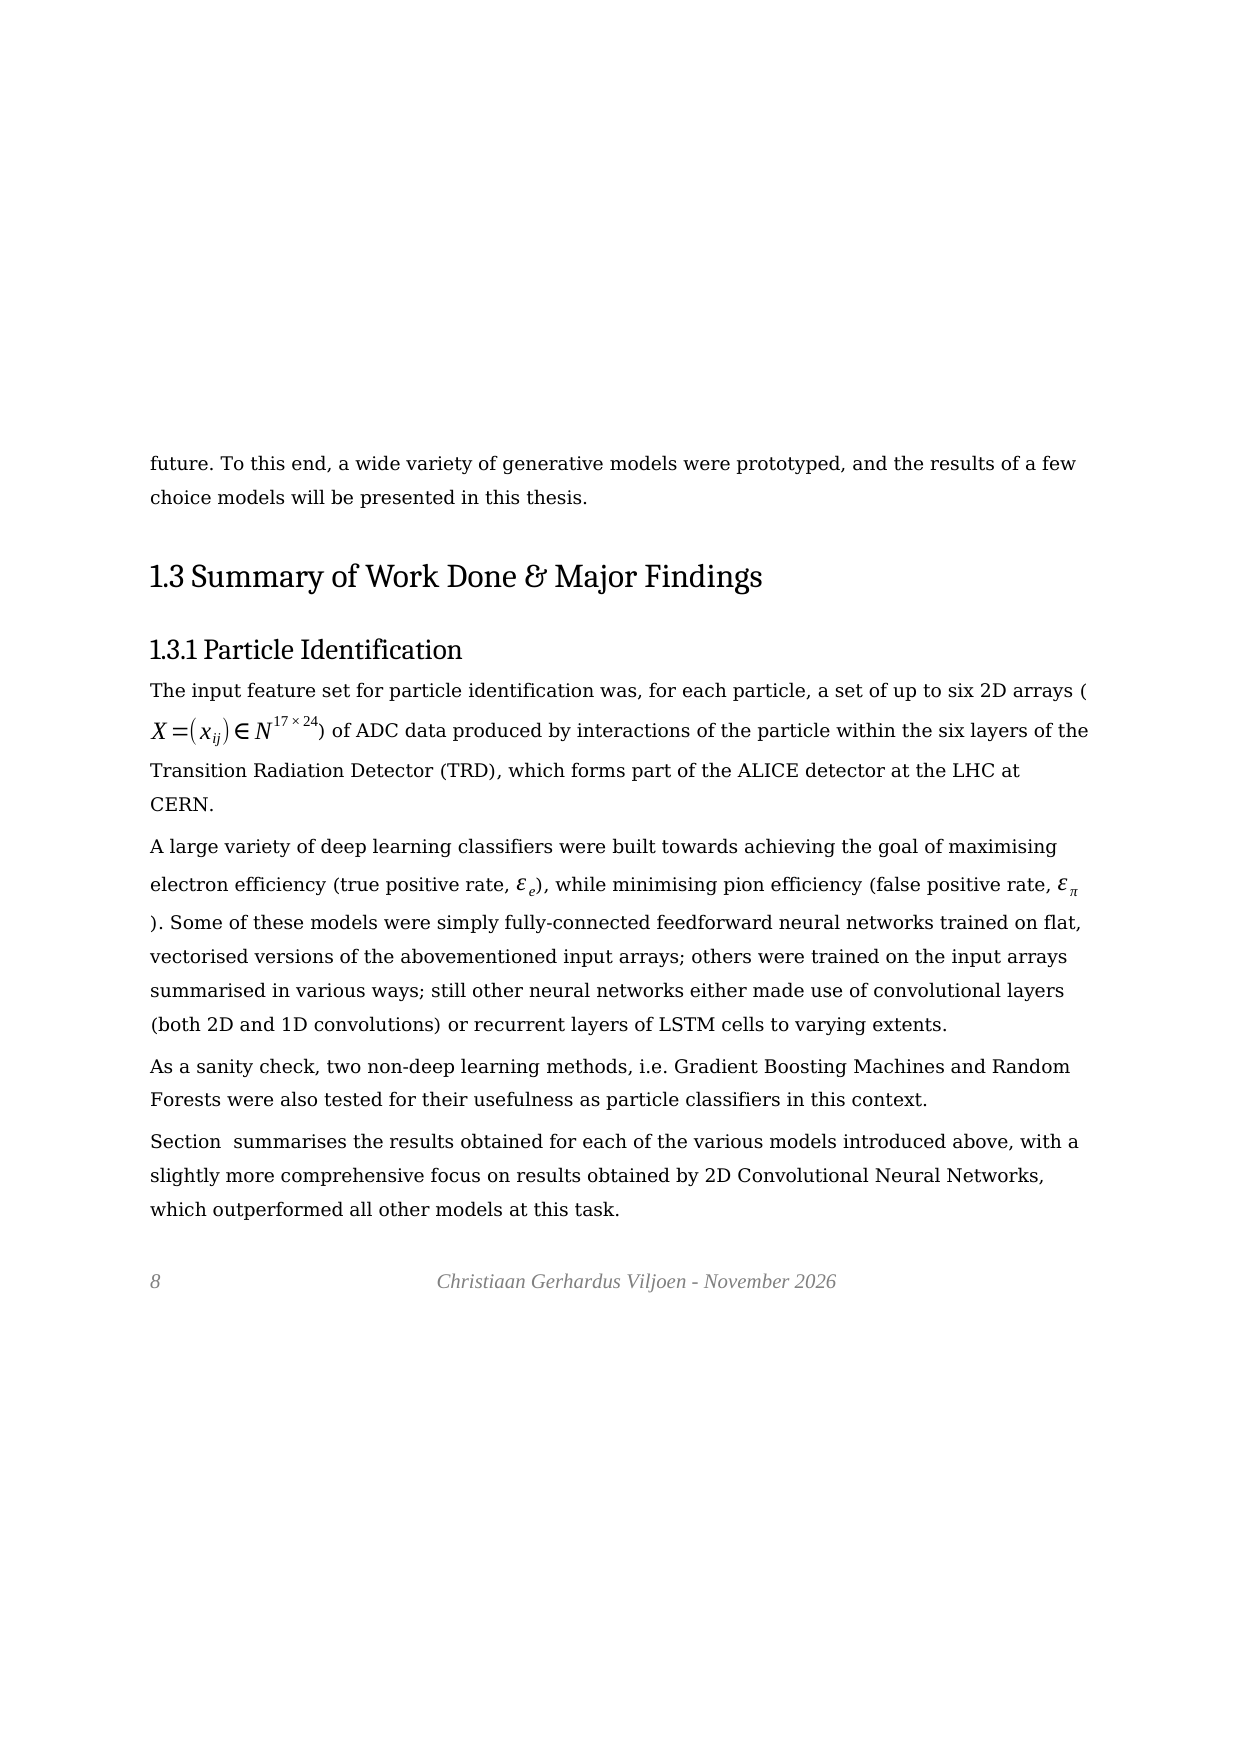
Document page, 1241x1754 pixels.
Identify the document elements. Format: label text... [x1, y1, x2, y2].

text The input feature set for particle identification was, for each particle, a set of up to six 2D arrays () of ADC data produced by interactions of the particle within the six layers of the Transition Radiation Detector (TRD), which forms part of the ALICE detector at the LHC at CERN. [150, 679, 1090, 815]
text Section 0 summarises the results obtained for each of the various models introduced above, with a slightly more comprehensive focus on results obtained by 2D Convolutional Neural Networks, which outperformed all other models at this task. [150, 1130, 1090, 1220]
text The second aim of this project centred around determining whether simulations obtained from Geant4 were as accurate as they are usually assumed to be and, additionally, to research the feasibility of making use of latent variable/ deep generative models for fast simulations in the future. To this end, a wide variety of generative models were prototyped, and the results of a few choice models will be presented in this thesis. [150, 452, 1090, 508]
text A large variety of deep learning classifiers were built towards achieving the goal of maximising electron efficiency (true positive rate, ), while minimising pion efficiency (false positive rate, ). Some of these models were simply fully-connected feedforward neural networks trained on flat, vectorised versions of the abovementioned input arrays; others were trained on the input arrays summarised in various ways; still other neural networks either made use of convolutional layers (both 2D and 1D convolutions) or recurrent layers of LSTM cells to varying extents. [150, 835, 1090, 1035]
text As a sanity check, two non-deep learning methods, i.e. Gradient Boosting Machines and Random Forests were also tested for their usefulness as particle classifiers in this context. [150, 1054, 1090, 1111]
subtitle Summary of Work Done & Major Findings [150, 557, 1090, 595]
subtitle Particle Identification [150, 633, 1090, 666]
